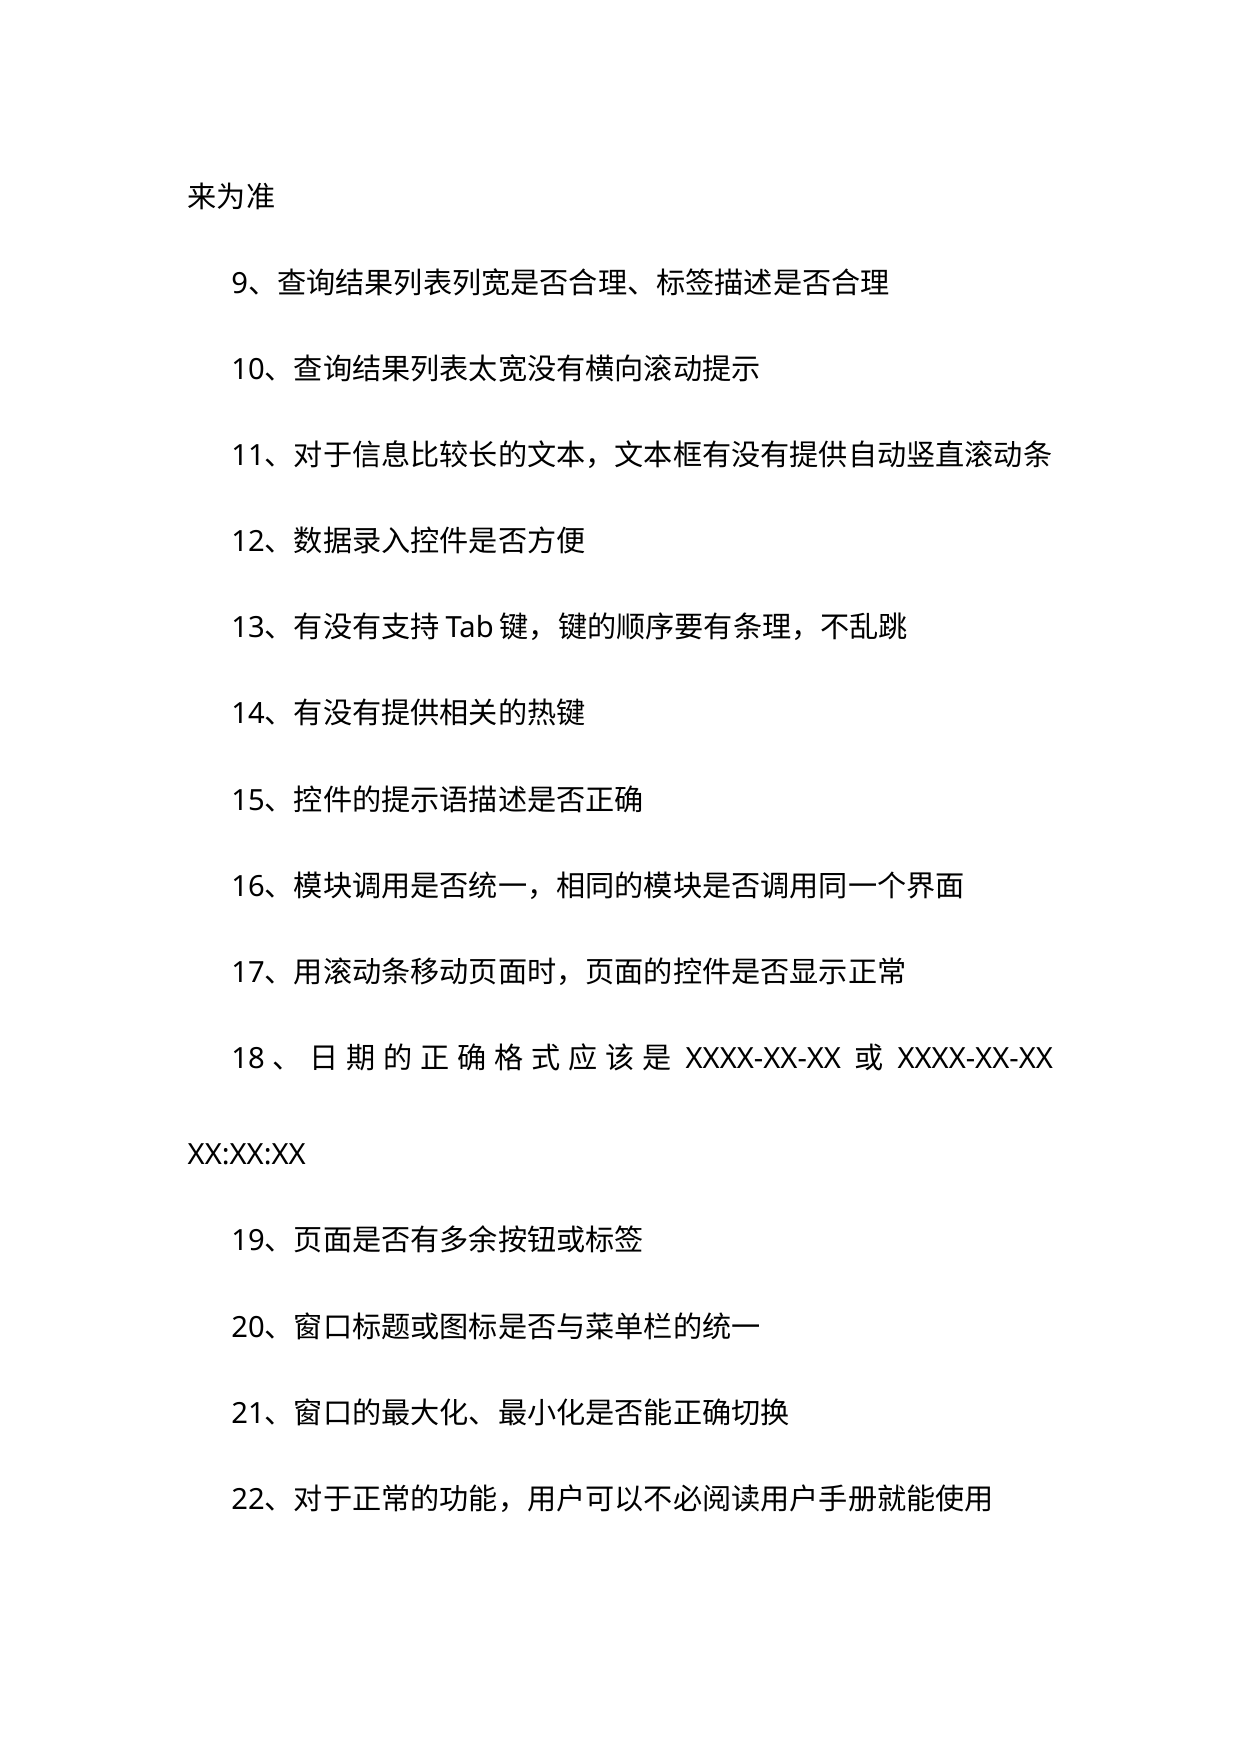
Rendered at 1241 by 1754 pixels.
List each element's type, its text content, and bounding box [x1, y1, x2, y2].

text 9、查询结果列表列宽是否合理、标签描述是否合理 [187, 248, 1053, 313]
text 14、有没有提供相关的热键 [187, 679, 1053, 744]
text 15、控件的提示语描述是否正确 [187, 765, 1053, 830]
text 17、用滚动条移动页面时，页面的控件是否显示正常 [187, 937, 1053, 1002]
text 21、窗口的最大化、最小化是否能正确切换 [187, 1378, 1053, 1443]
text 12、数据录入控件是否方便 [187, 507, 1053, 572]
text 11、对于信息比较长的文本，文本框有没有提供自动竖直滚动条 [187, 420, 1053, 485]
text 18、日期的正确格式应该是XXXX-XX-XX或XXXX-XX-XX XX:XX:XX [187, 1023, 1053, 1186]
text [187, 162, 1053, 227]
text 13、有没有支持Tab键，键的顺序要有条理，不乱跳 [187, 593, 1053, 658]
text 16、模块调用是否统一，相同的模块是否调用同一个界面 [187, 851, 1053, 916]
text 10、查询结果列表太宽没有横向滚动提示 [187, 334, 1053, 399]
text 20、窗口标题或图标是否与菜单栏的统一 [187, 1292, 1053, 1357]
text 22、对于正常的功能，用户可以不必阅读用户手册就能使用 [187, 1464, 1053, 1529]
text 19、页面是否有多余按钮或标签 [187, 1206, 1053, 1271]
